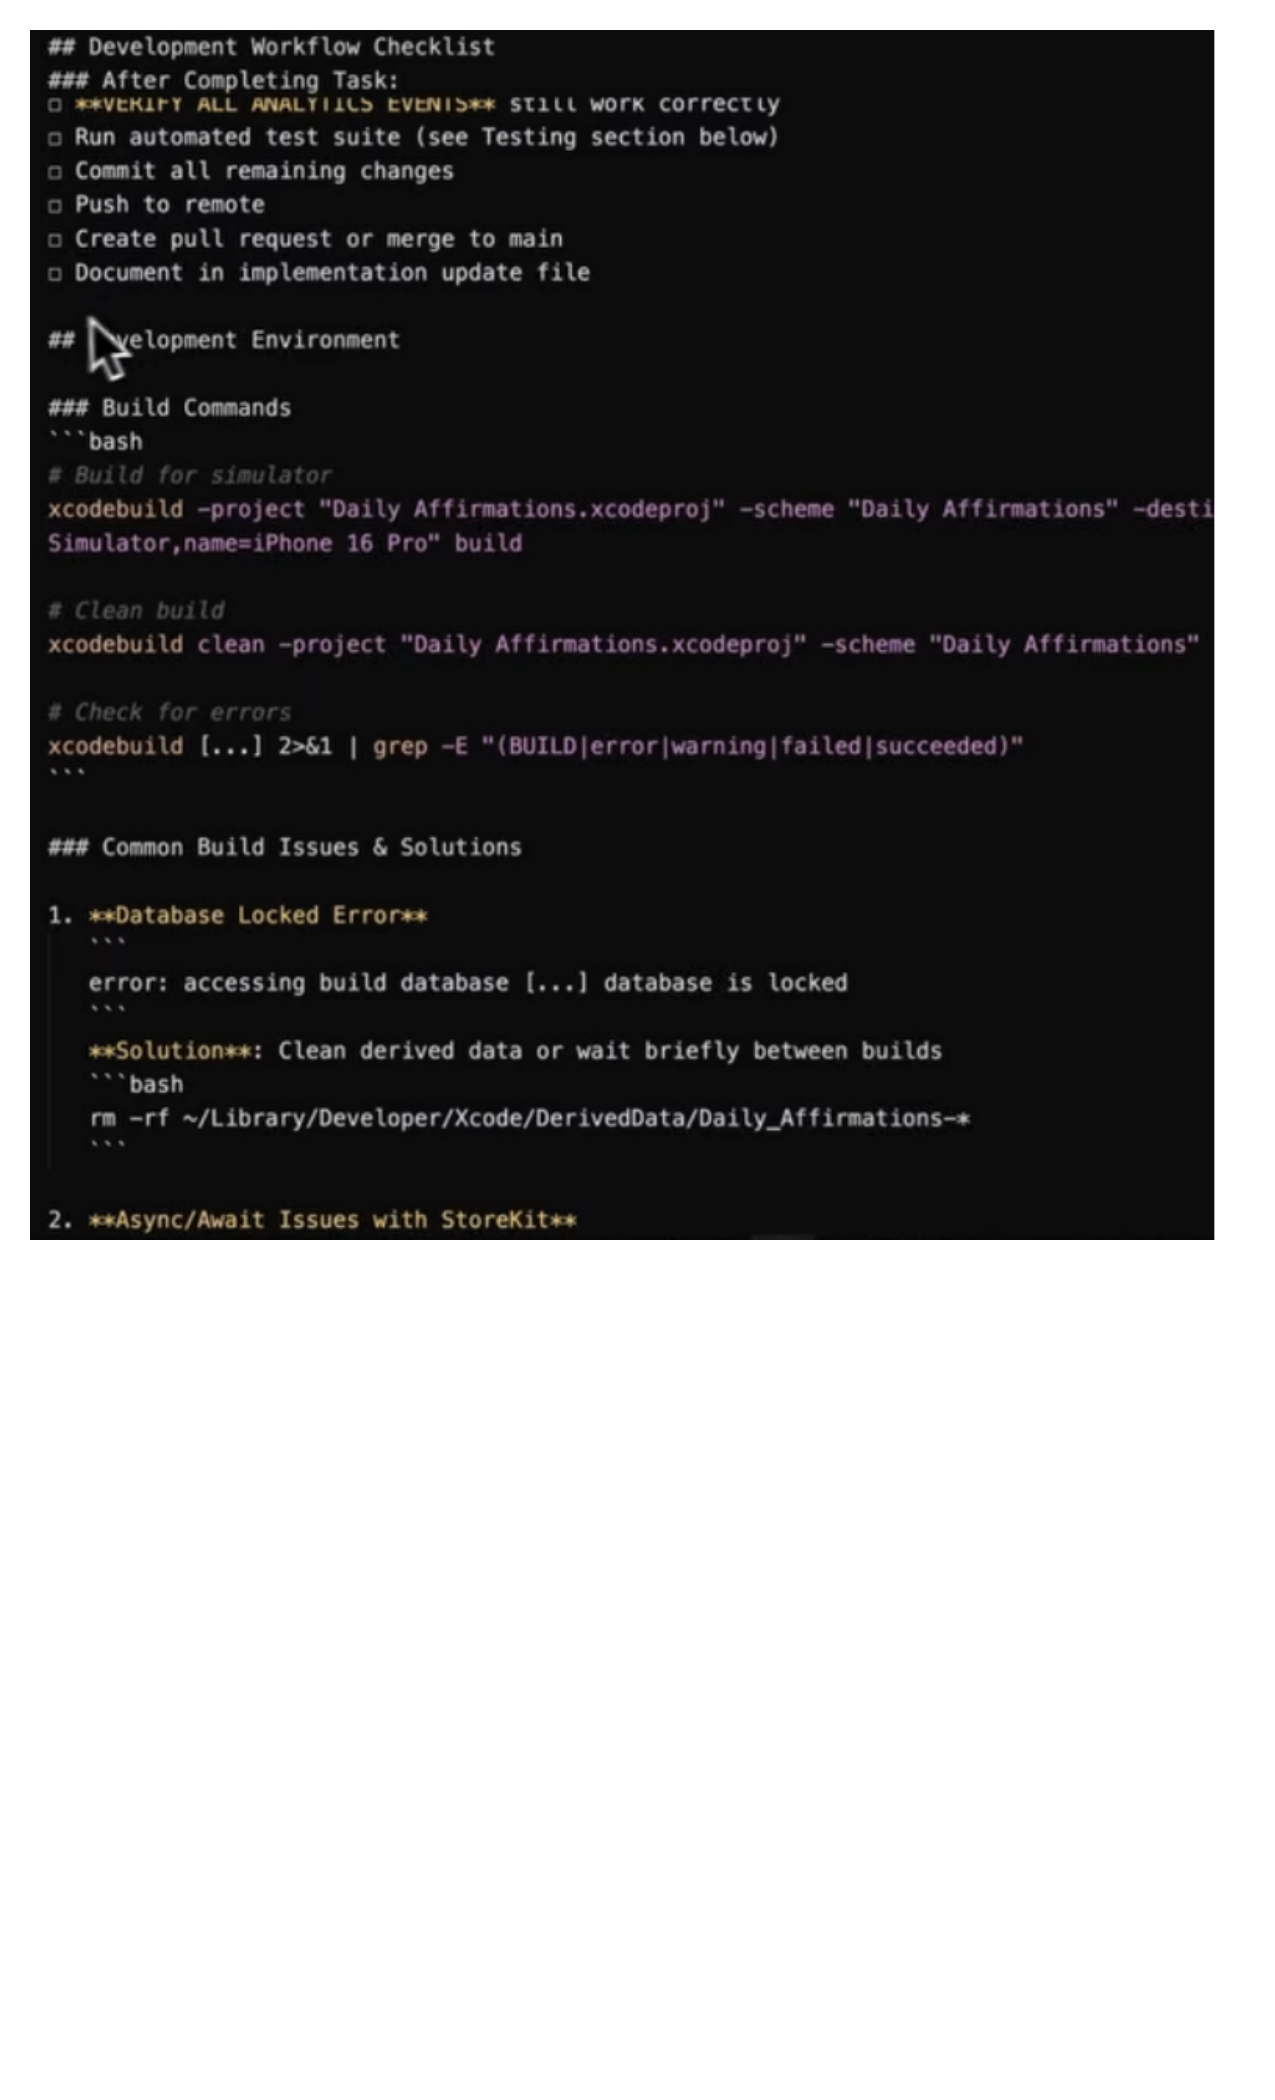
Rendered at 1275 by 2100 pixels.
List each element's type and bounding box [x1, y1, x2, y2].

picture [30, 30, 1215, 1240]
